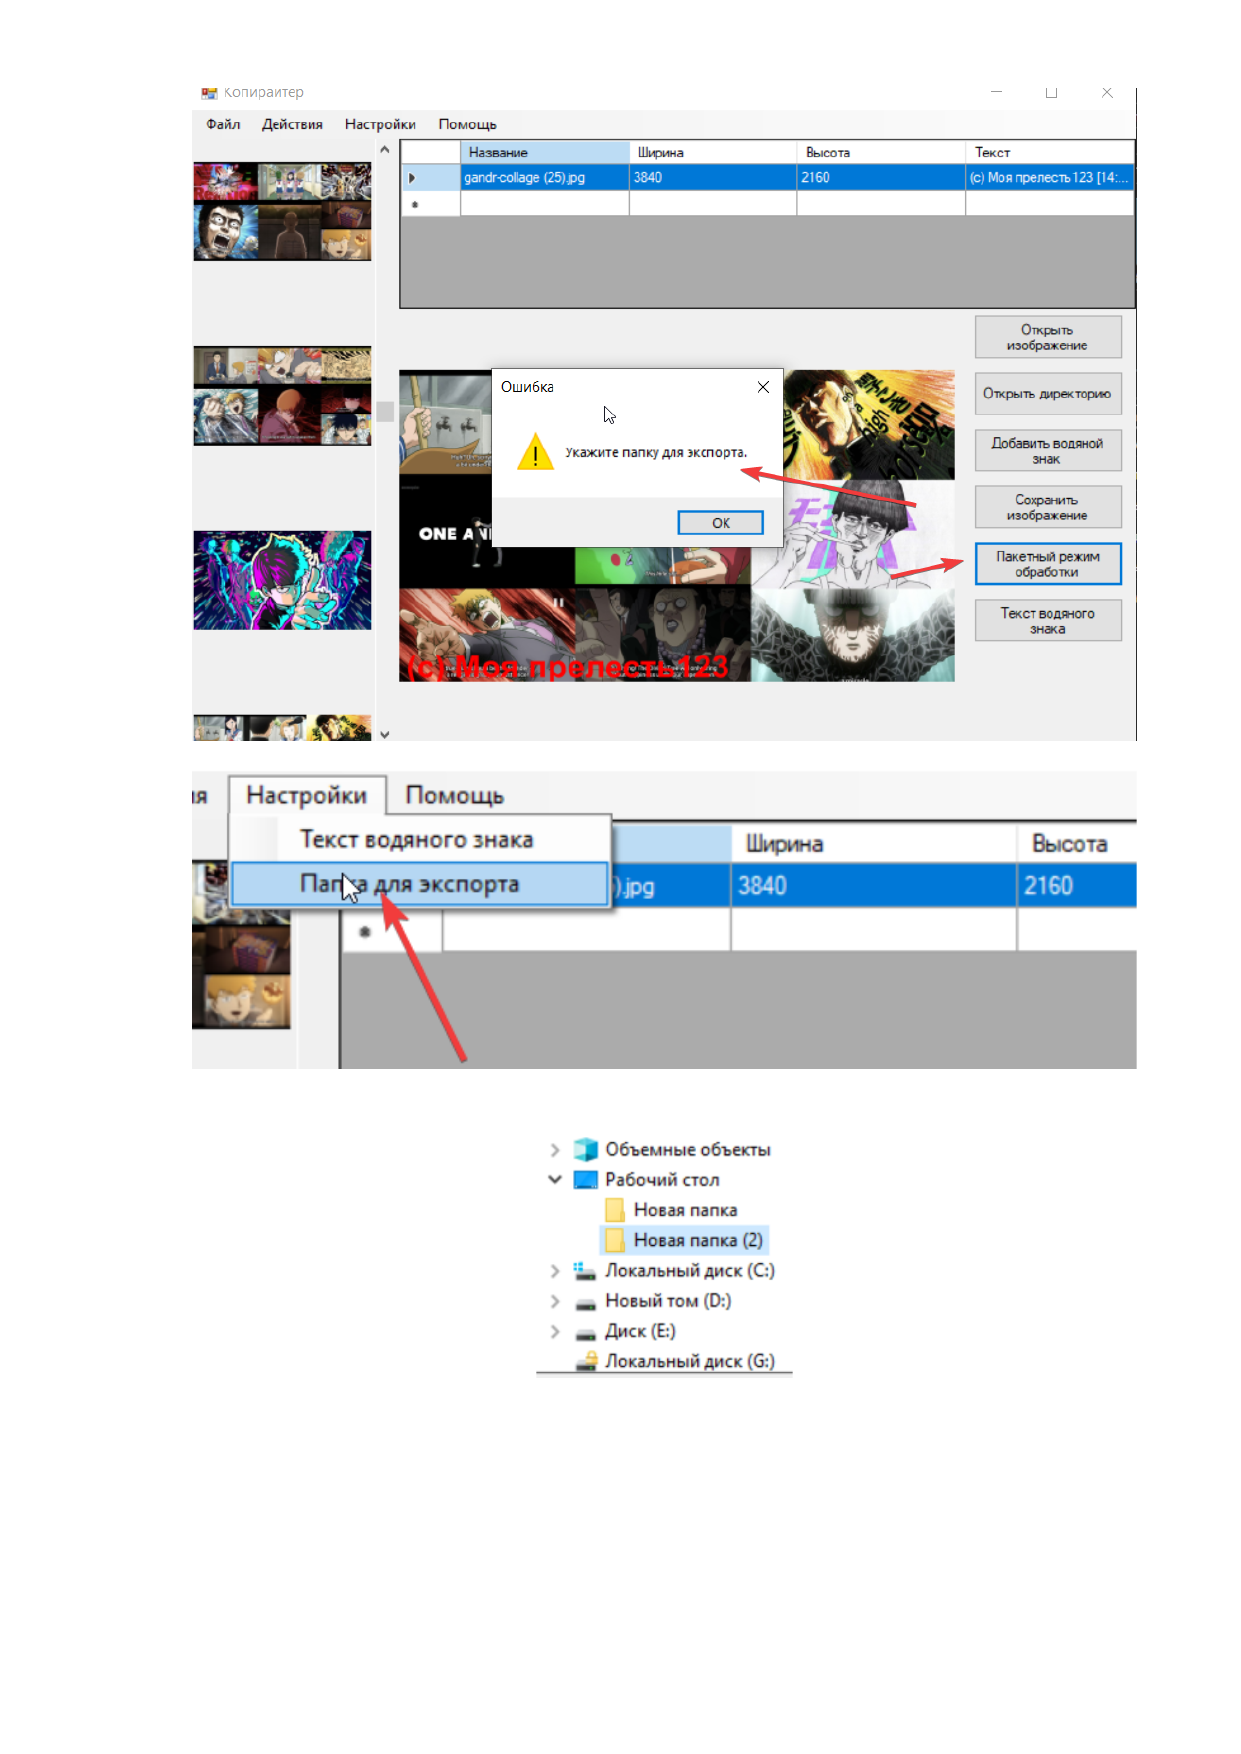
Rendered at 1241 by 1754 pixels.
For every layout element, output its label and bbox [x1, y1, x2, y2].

picture [192, 757, 1137, 1069]
picture [536, 1136, 793, 1378]
picture [192, 88, 1137, 741]
